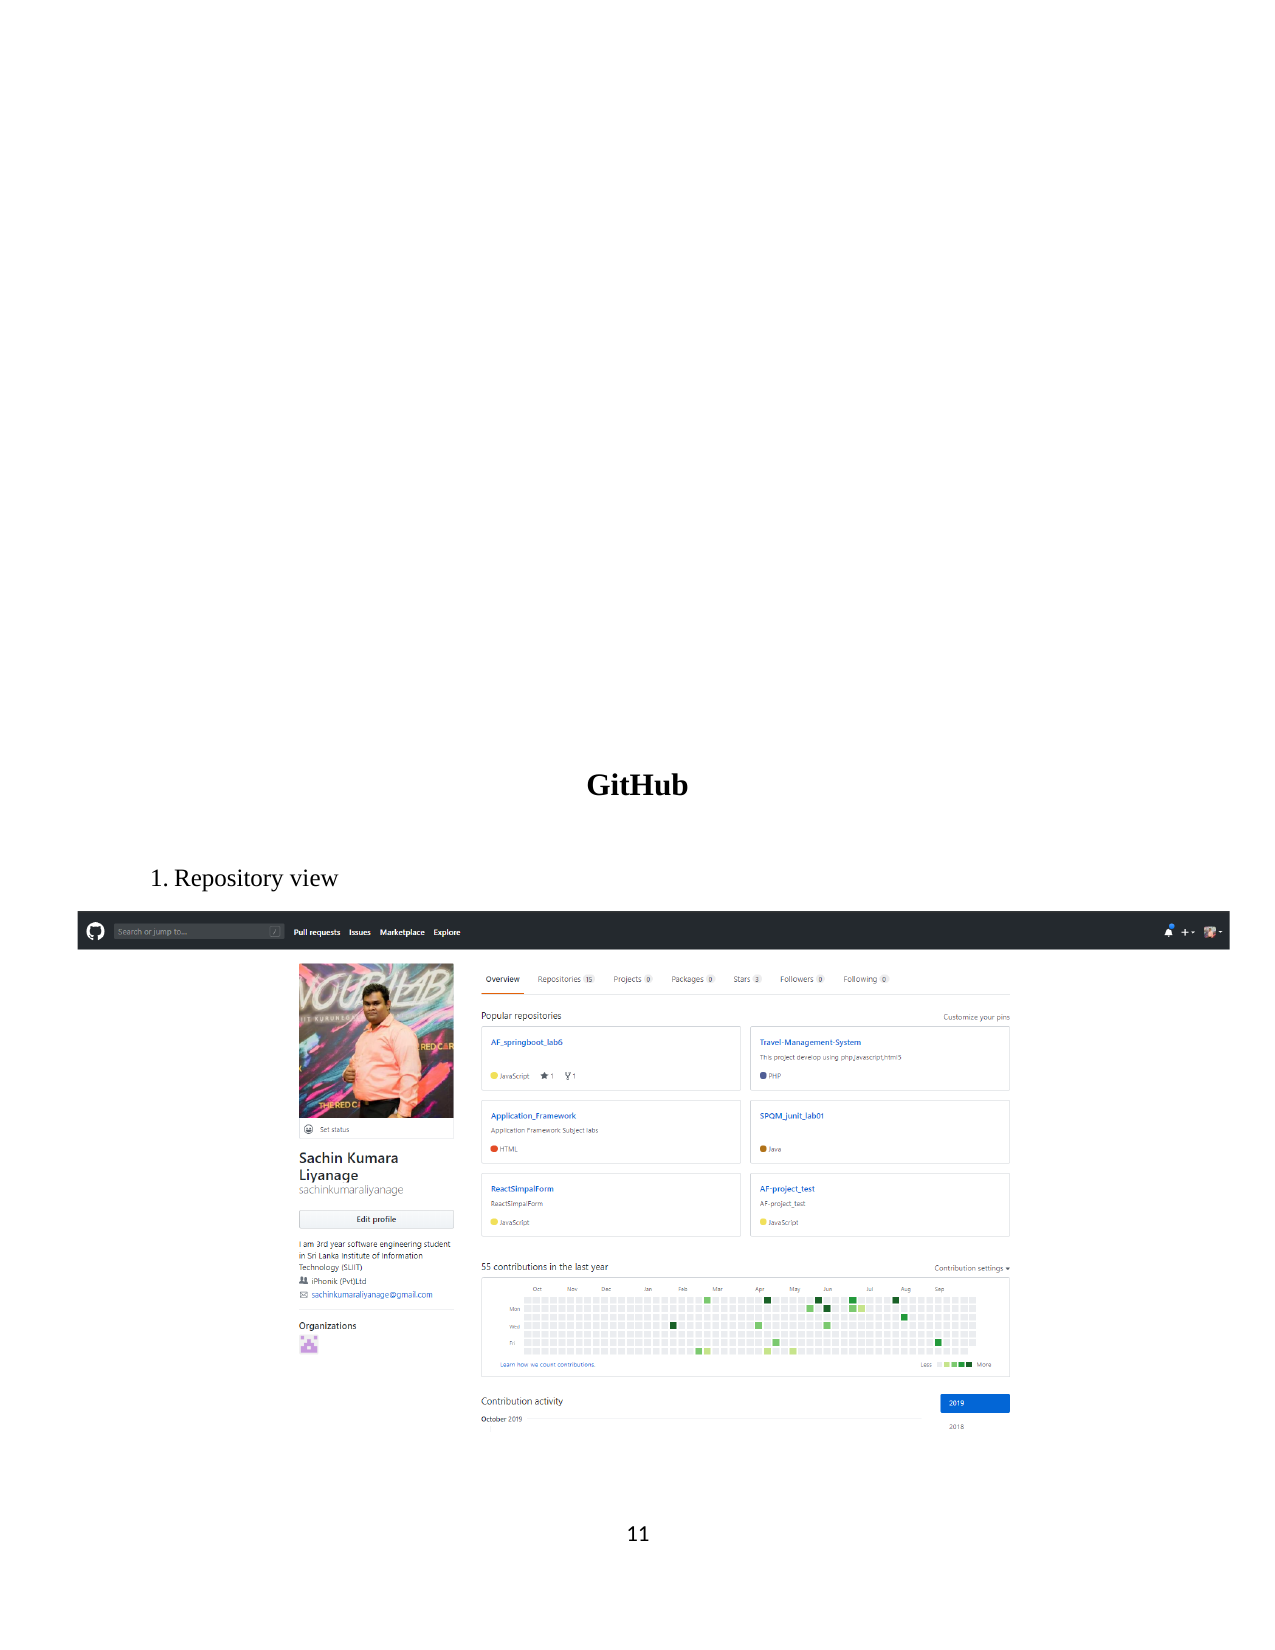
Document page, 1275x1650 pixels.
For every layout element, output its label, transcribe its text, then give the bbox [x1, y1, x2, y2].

subtitle GitHub [150, 766, 1125, 802]
list 1. Repository view [150, 863, 1125, 892]
picture [77, 911, 1230, 1432]
